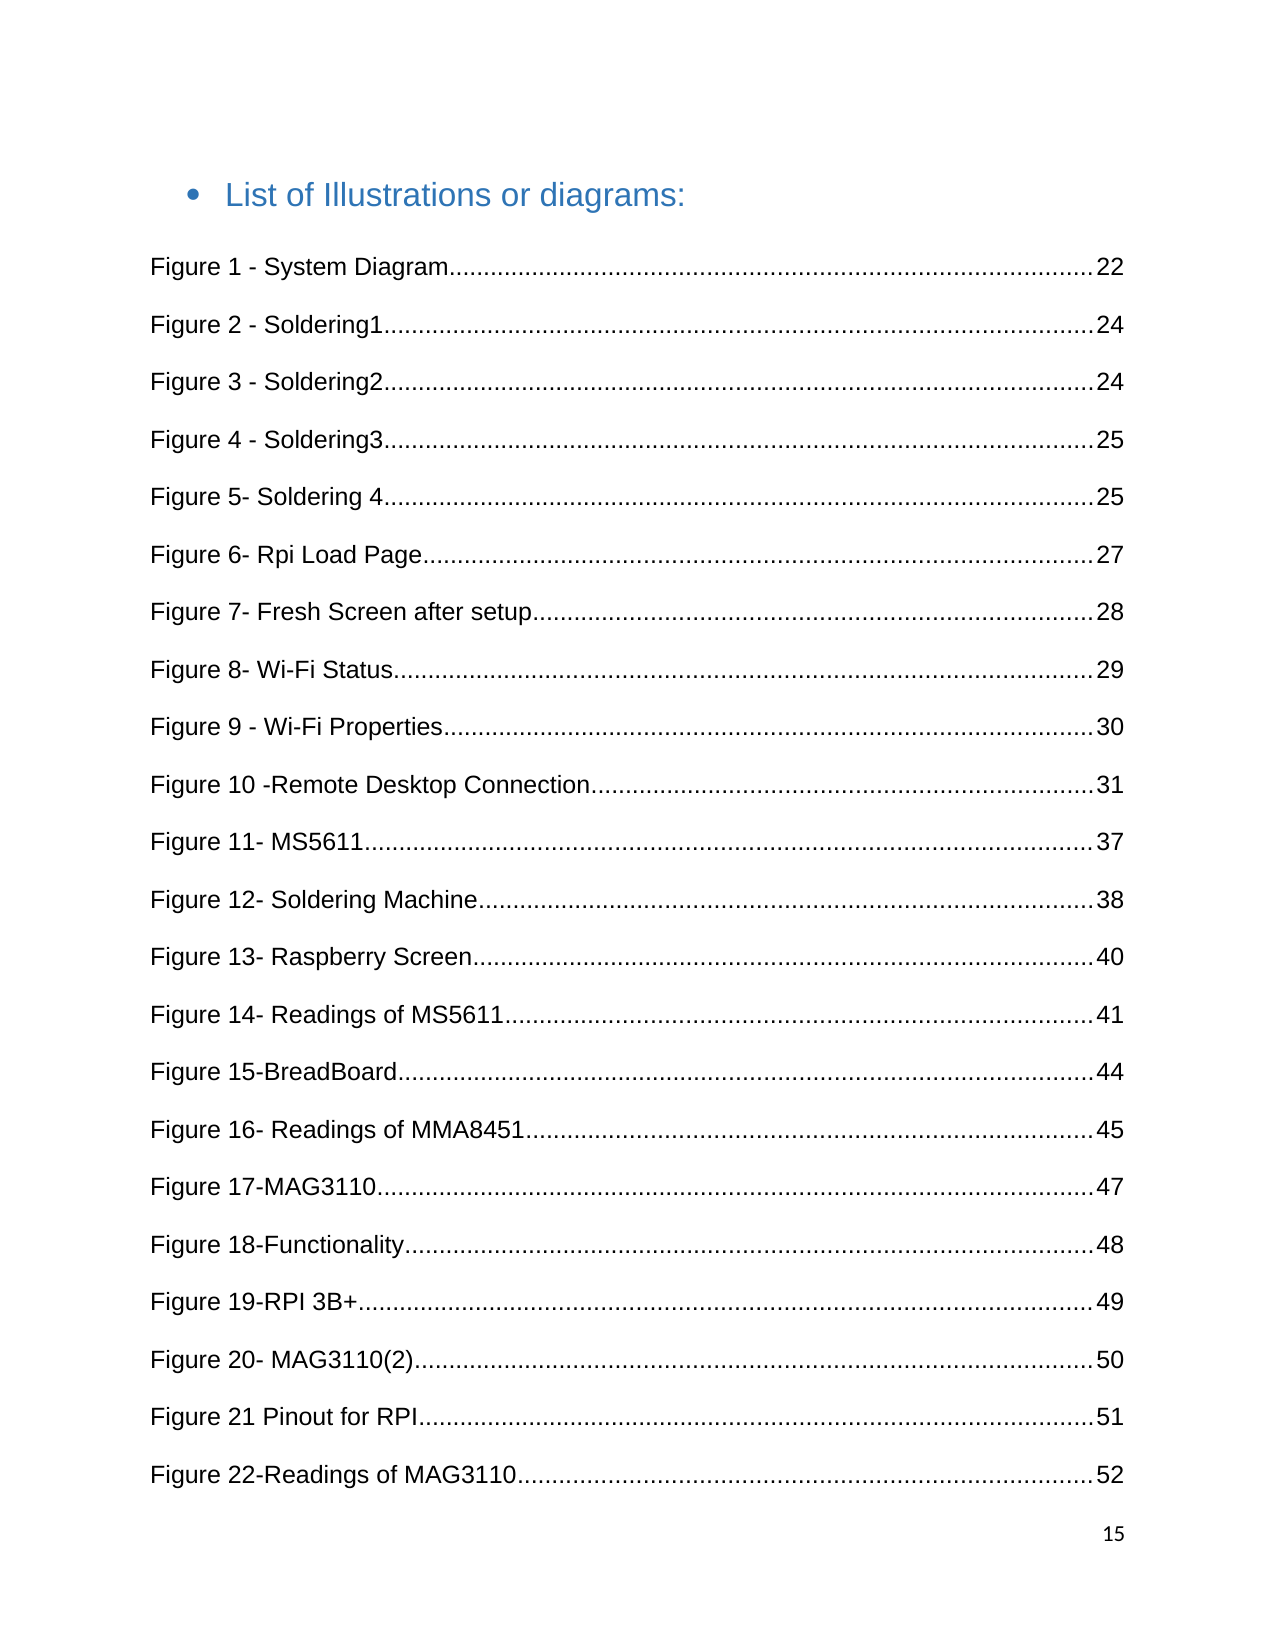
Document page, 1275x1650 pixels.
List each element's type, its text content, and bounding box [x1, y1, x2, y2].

text Figure 6- Rpi Load Page 27 [150, 539, 1125, 568]
text Figure 20- MAG3110(2) 50 [150, 1344, 1125, 1373]
text Figure 3 - Soldering2 24 [150, 367, 1125, 396]
text Figure 22-Readings of MAG3110 52 [150, 1459, 1125, 1488]
text Figure 9 - Wi-Fi Properties 30 [150, 712, 1125, 741]
text Figure 10 -Remote Desktop Connection 31 [150, 769, 1125, 798]
text Figure 14- Readings of MS5611 41 [150, 999, 1125, 1028]
text Figure 13- Raspberry Screen 40 [150, 942, 1125, 971]
text Figure 11- MS5611 37 [150, 827, 1125, 856]
text Figure 7- Fresh Screen after setup 28 [150, 597, 1125, 626]
text Figure 18-Functionality 48 [150, 1229, 1125, 1258]
text Figure 21 Pinout for RPI 51 [150, 1402, 1125, 1431]
text Figure 8- Wi-Fi Status 29 [150, 654, 1125, 683]
text Figure 1 - System Diagram 22 [150, 252, 1125, 281]
text Figure 5- Soldering 4 25 [150, 482, 1125, 511]
subtitle List of Illustrations or diagrams: [187, 175, 1125, 213]
text Figure 15-BreadBoard 44 [150, 1057, 1125, 1086]
text Figure 19-RPI 3B+ 49 [150, 1287, 1125, 1316]
text Figure 12- Soldering Machine 38 [150, 884, 1125, 913]
text Figure 17-MAG3110 47 [150, 1172, 1125, 1201]
text Figure 16- Readings of MMA8451 45 [150, 1114, 1125, 1143]
text Figure 4 - Soldering3 25 [150, 424, 1125, 453]
text Figure 2 - Soldering1 24 [150, 309, 1125, 338]
